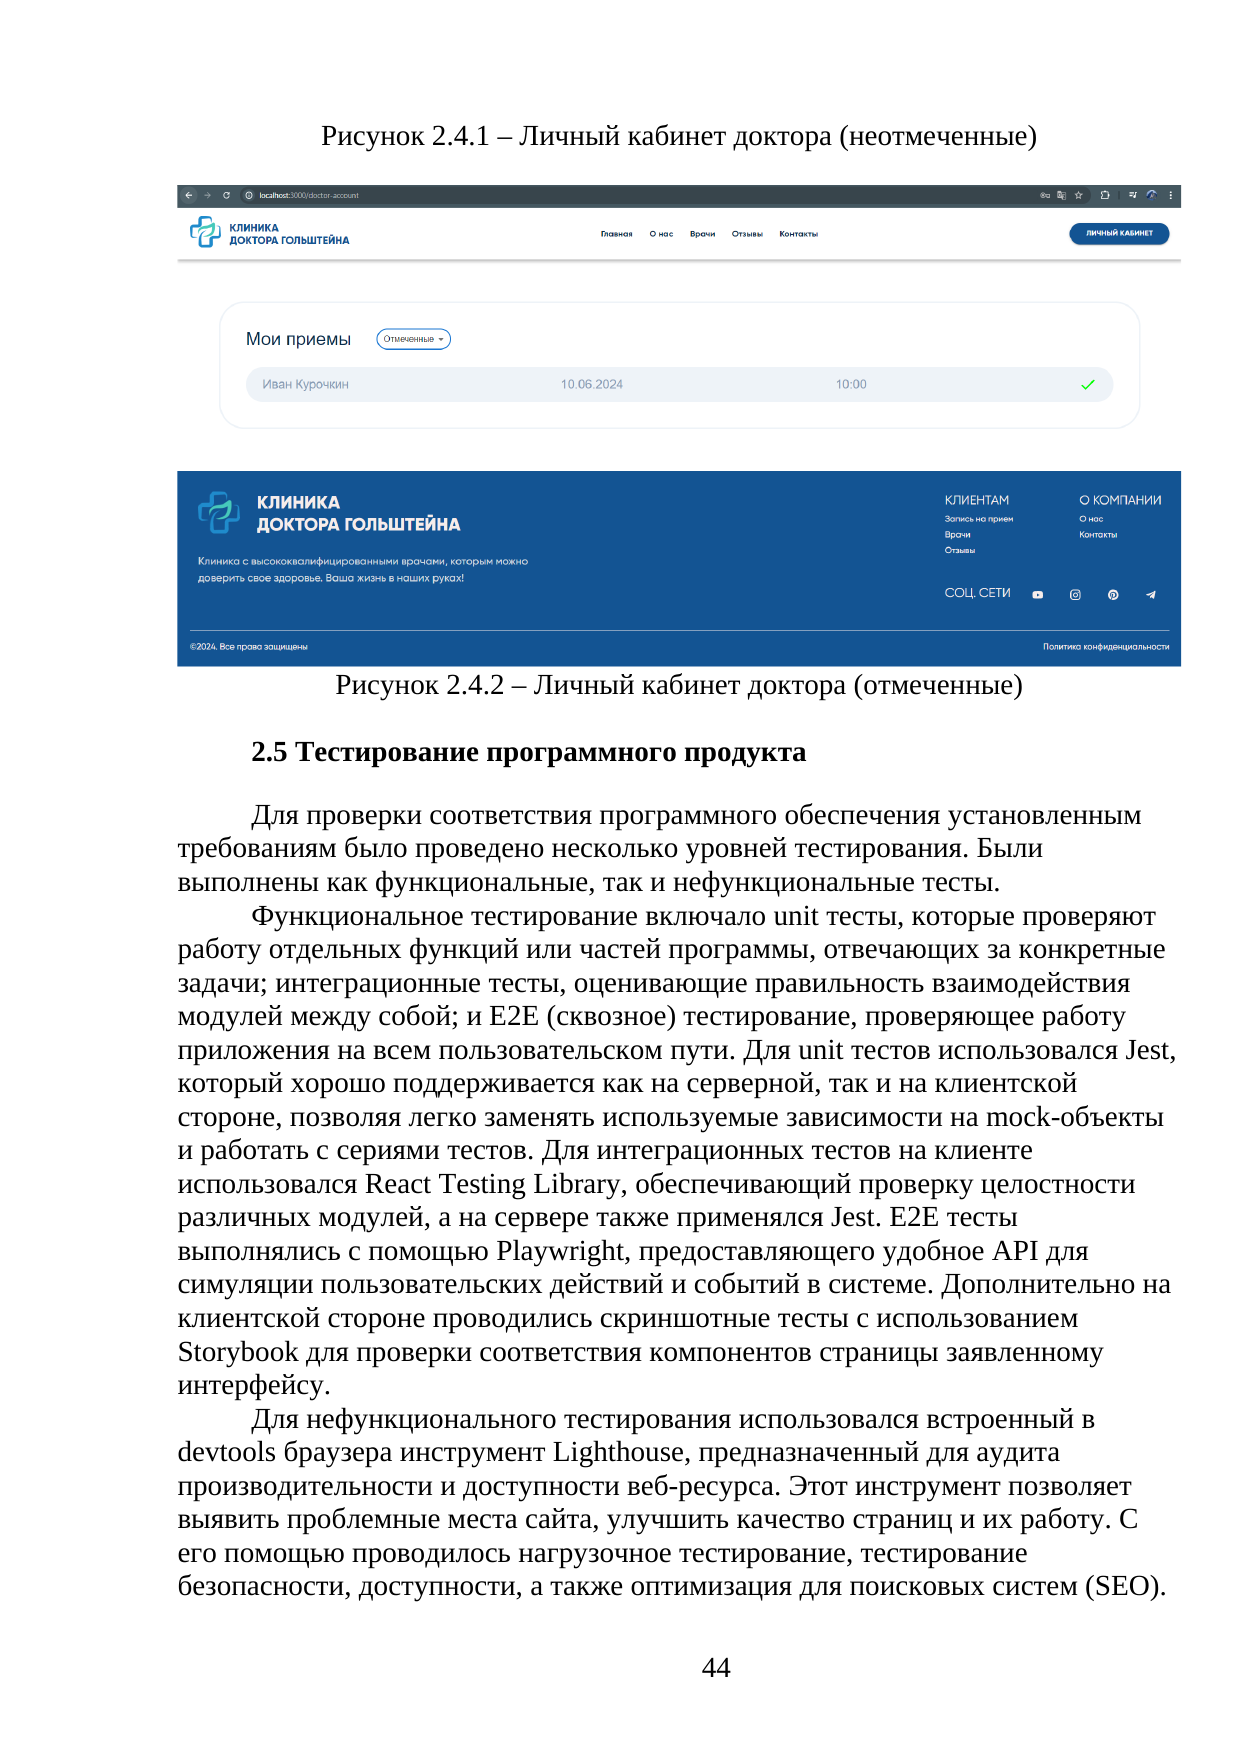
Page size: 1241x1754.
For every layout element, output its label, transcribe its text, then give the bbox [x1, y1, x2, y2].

text Функциональное тестирование включало unit тесты, которые проверяют работу отдельных функций или частей программы, отвечающих за конкретные задачи; интеграционные тесты, оценивающие правильность взаимодействия модулей между собой; и E2E (сквозное) тестирование, проверяющее работу приложения на всем пользовательском пути. Для unit тестов использовался Jest, который хорошо поддерживается как на серверной, так и на клиентской стороне, позволяя легко заменять используемые зависимости на mock-объекты и работать с сериями тестов. Для интеграционных тестов на клиенте использовался React Testing Library, обеспечивающий проверку целостности различных модулей, а на сервере также применялся Jest. E2E тесты выполнялись с помощью Playwright, предоставляющего удобное API для симуляции пользовательских действий и событий в системе. Дополнительно на клиентской стороне проводились скриншотные тесты с использованием Storybook для проверки соответствия компонентов страницы заявленному интерфейсу. [177, 898, 1181, 1401]
text Рисунок 2.4.1 – Личный кабинет доктора (неотмеченные) [177, 118, 1181, 152]
text Для проверки соответствия программного обеспечения установленным требованиям было проведено несколько уровней тестирования. Были выполнены как функциональные, так и нефункциональные тесты. [177, 797, 1181, 898]
picture [177, 185, 1182, 668]
text Для нефункционального тестирования использовался встроенный в devtools браузера инструмент Lighthouse, предназначенный для аудита производительности и доступности веб-ресурса. Этот инструмент позволяет выявить проблемные места сайта, улучшить качество страниц и их работу. С его помощью проводилось нагрузочное тестирование, тестирование безопасности, доступности, а также оптимизация для поисковых систем (SEO). [177, 1401, 1181, 1602]
text Рисунок 2.4.2 – Личный кабинет доктора (отмеченные) [177, 668, 1181, 701]
subtitle 2.5 Тестирование программного продукта [177, 734, 1181, 768]
